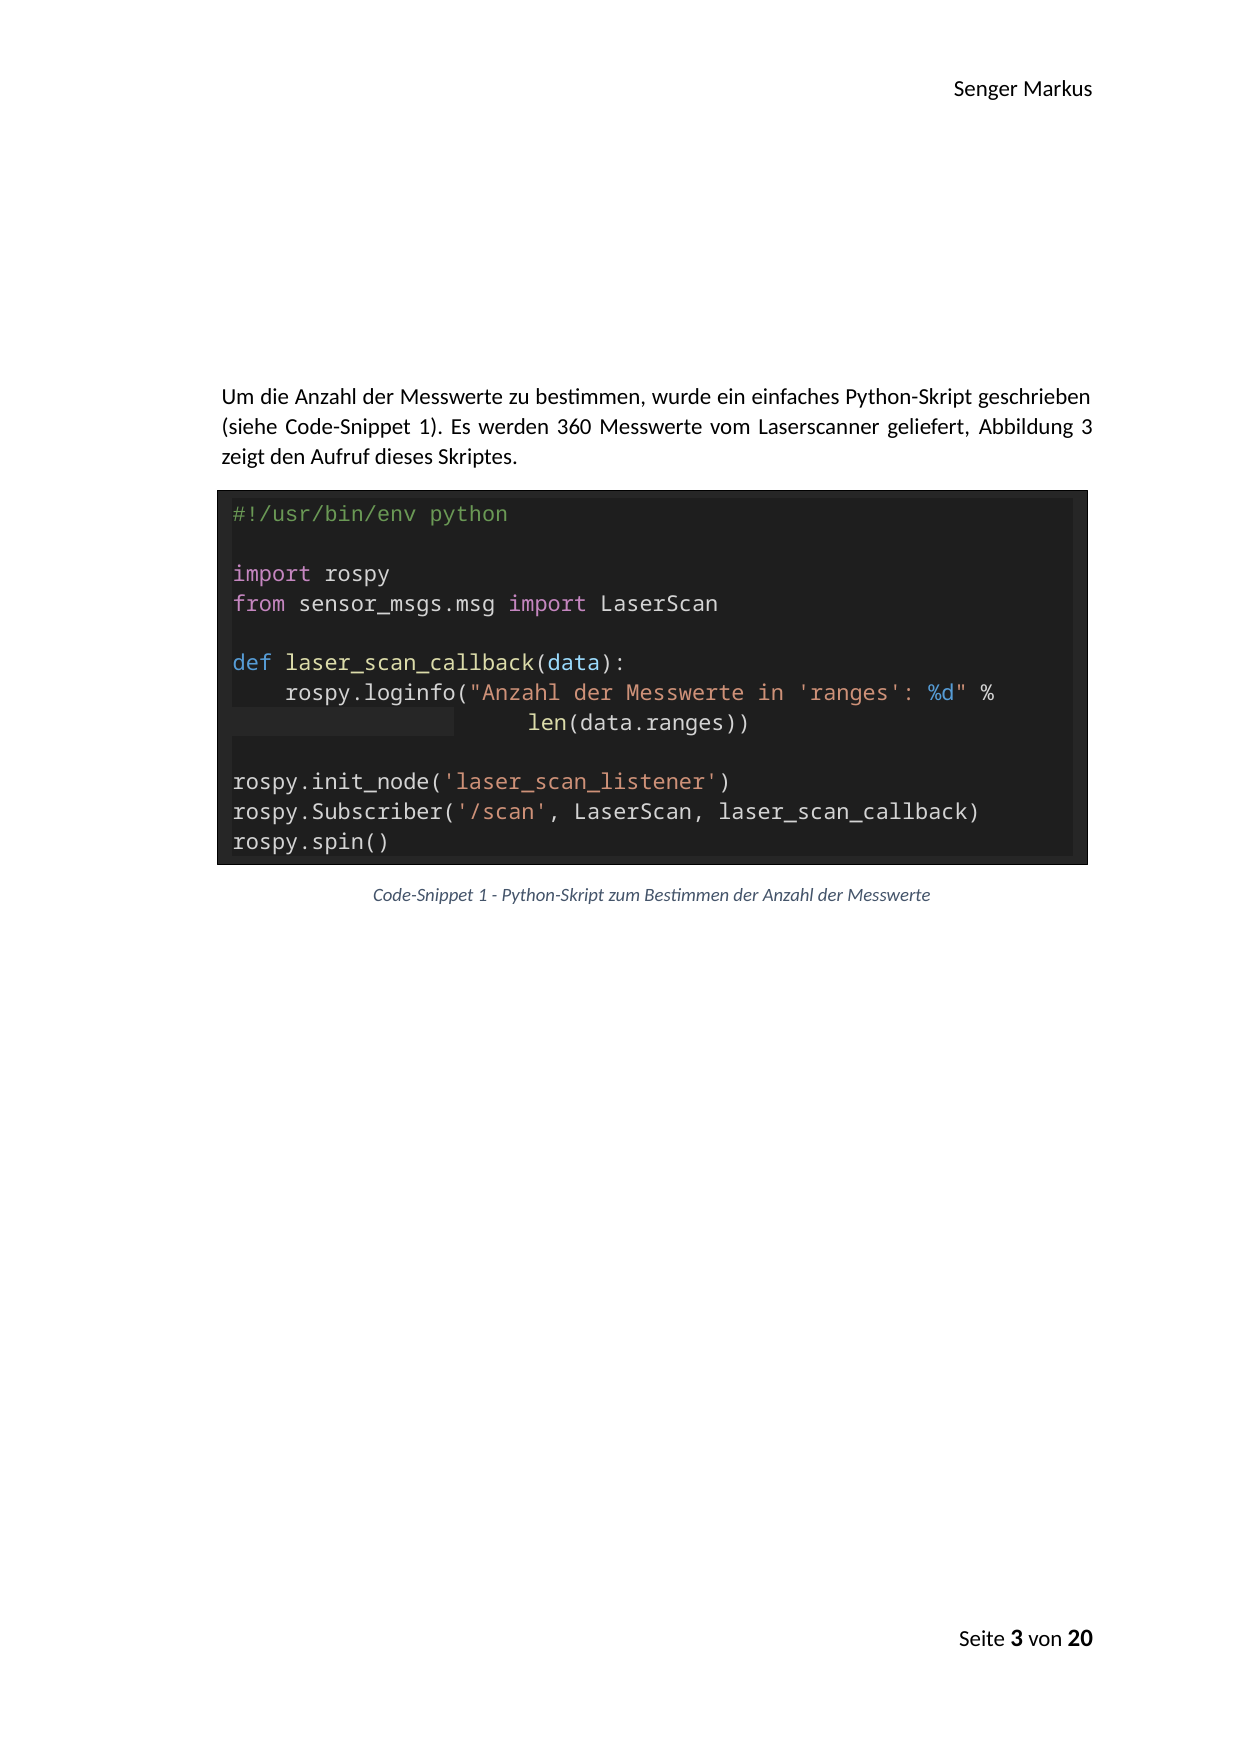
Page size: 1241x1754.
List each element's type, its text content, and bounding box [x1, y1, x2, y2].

text Um die Anzahl der Messwerte zu bestimmen, wurde ein einfaches Python-Skript geschrieben (siehe Code-Snippet 1). Es werden 360 Messwerte vom Laserscanner geliefert, Abbildung 3 zeigt den Aufruf dieses Skriptes. [221, 382, 1093, 470]
